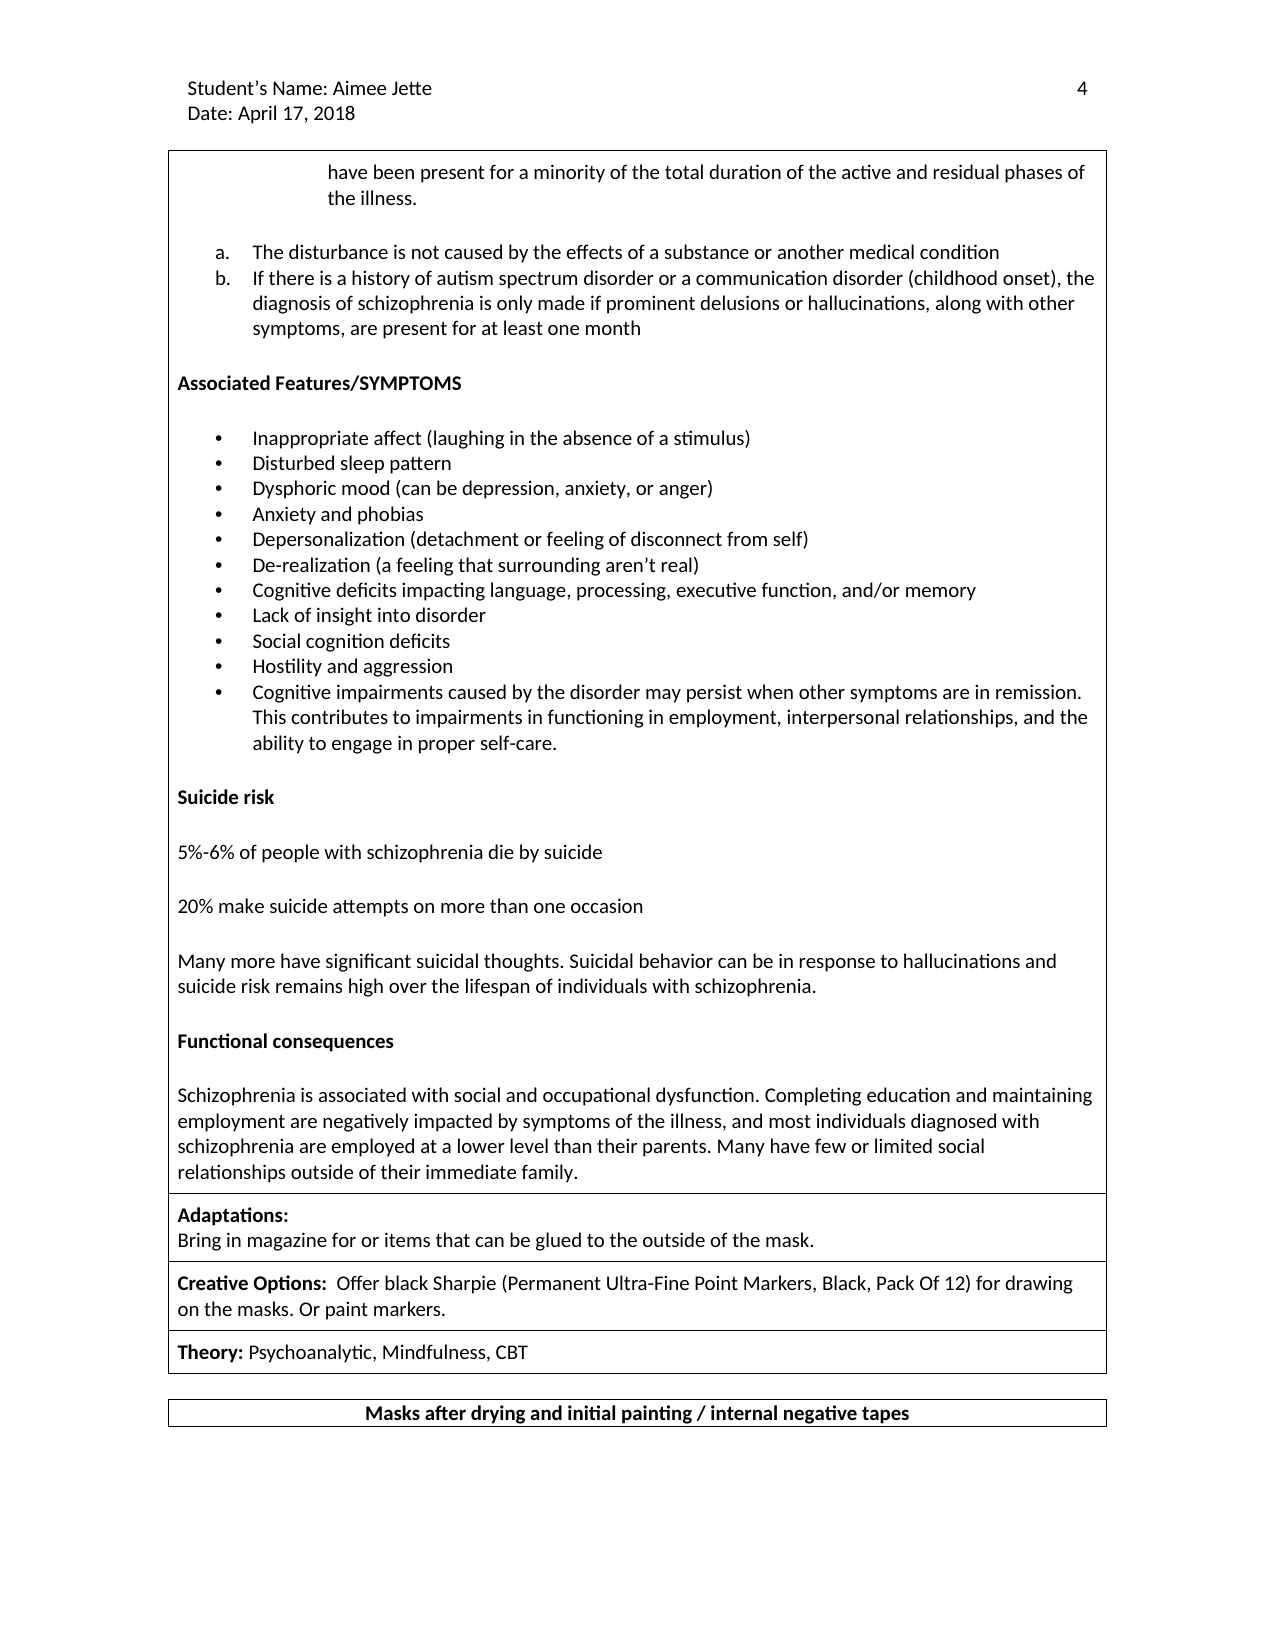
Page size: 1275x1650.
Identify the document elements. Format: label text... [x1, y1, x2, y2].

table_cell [169, 151, 1106, 1193]
table_header Masks after drying and initial painting / internal negative tapes [169, 1400, 1106, 1426]
table_cell Adaptations: Bring in magazine for or items that can be glued to the outside of the mask. [169, 1194, 1106, 1261]
table_cell Creative Options: Offer black Sharpie (Permanent Ultra-Fine Point Markers, Black, Pack Of 12) for drawing on the masks. Or paint markers. [169, 1262, 1106, 1330]
table_cell Theory: Psychoanalytic, Mindfulness, CBT [169, 1331, 1106, 1373]
